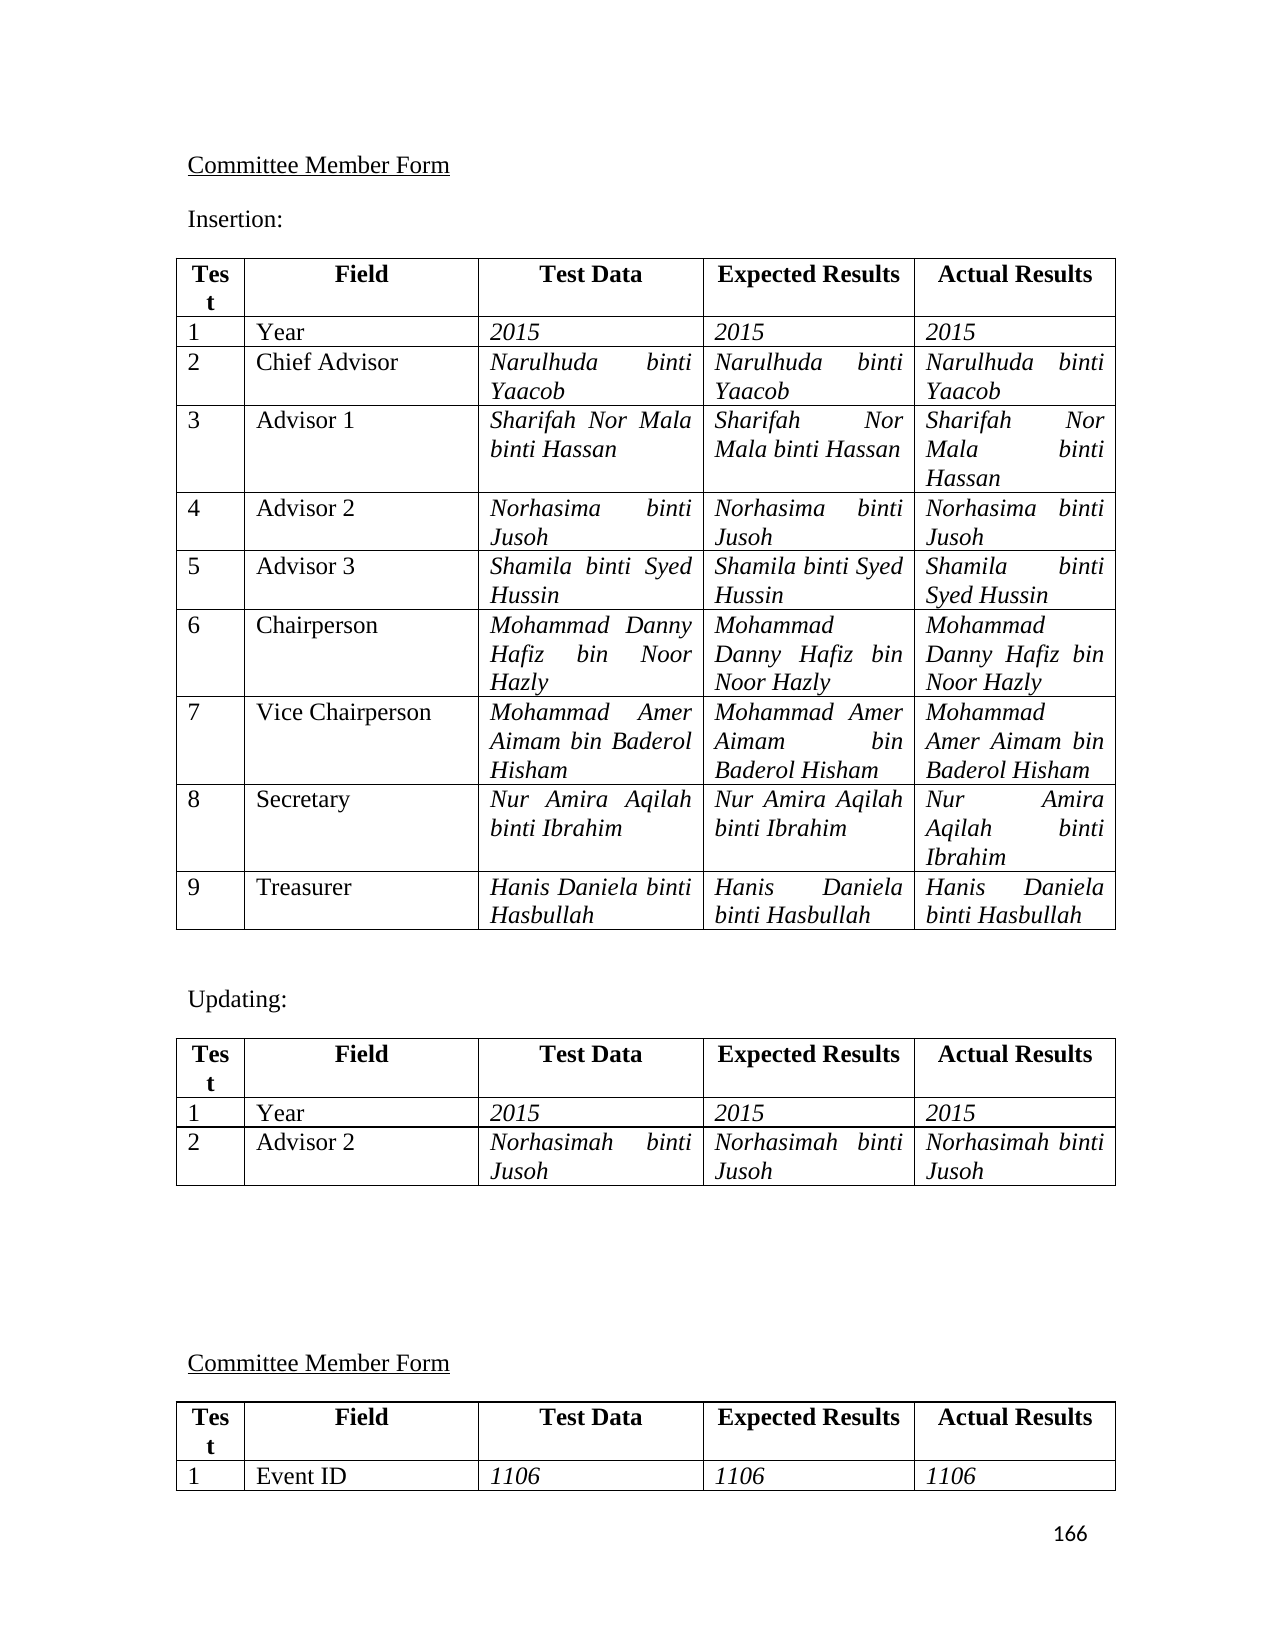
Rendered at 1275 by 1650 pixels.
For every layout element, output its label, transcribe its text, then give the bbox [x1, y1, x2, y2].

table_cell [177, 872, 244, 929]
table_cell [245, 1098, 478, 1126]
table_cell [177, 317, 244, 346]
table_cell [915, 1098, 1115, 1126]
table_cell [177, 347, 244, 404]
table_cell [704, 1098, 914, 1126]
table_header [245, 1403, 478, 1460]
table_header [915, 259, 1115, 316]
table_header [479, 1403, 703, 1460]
text Insertion: [187, 204, 1087, 233]
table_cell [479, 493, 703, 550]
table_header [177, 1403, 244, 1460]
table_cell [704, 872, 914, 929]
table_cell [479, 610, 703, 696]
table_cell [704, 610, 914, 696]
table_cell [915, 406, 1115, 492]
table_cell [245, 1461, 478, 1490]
text Committee Member Form [187, 150, 1087, 179]
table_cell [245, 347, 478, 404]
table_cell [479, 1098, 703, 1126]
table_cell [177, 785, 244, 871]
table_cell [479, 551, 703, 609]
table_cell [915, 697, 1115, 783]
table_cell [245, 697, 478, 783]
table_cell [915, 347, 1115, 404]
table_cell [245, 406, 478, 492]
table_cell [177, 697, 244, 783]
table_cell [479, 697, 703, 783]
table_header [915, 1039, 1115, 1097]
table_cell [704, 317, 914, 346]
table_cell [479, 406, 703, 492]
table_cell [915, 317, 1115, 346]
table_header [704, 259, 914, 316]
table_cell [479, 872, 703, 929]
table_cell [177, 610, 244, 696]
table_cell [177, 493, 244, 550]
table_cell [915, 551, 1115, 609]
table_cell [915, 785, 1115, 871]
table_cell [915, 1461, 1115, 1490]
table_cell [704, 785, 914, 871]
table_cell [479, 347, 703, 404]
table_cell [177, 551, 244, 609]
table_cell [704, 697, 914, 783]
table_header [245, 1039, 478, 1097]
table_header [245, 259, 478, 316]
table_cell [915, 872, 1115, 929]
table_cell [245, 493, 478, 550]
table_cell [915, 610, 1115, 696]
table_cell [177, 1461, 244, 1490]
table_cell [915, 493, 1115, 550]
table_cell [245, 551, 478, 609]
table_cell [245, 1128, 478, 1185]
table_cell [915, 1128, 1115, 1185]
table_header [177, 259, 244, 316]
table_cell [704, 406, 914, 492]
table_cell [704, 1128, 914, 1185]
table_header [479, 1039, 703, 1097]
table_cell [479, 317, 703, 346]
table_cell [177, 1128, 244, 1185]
text Committee Member Form [187, 1348, 1087, 1376]
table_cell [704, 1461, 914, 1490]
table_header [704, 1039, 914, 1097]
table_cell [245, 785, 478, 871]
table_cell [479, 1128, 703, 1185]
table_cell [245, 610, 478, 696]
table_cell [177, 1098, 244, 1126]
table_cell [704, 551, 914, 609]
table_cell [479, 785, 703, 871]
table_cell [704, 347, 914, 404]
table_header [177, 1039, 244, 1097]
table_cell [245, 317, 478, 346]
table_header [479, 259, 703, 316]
text Updating: [187, 984, 1087, 1013]
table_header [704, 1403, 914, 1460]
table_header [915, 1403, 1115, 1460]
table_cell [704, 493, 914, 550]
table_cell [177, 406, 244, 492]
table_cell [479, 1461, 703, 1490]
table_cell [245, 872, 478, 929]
